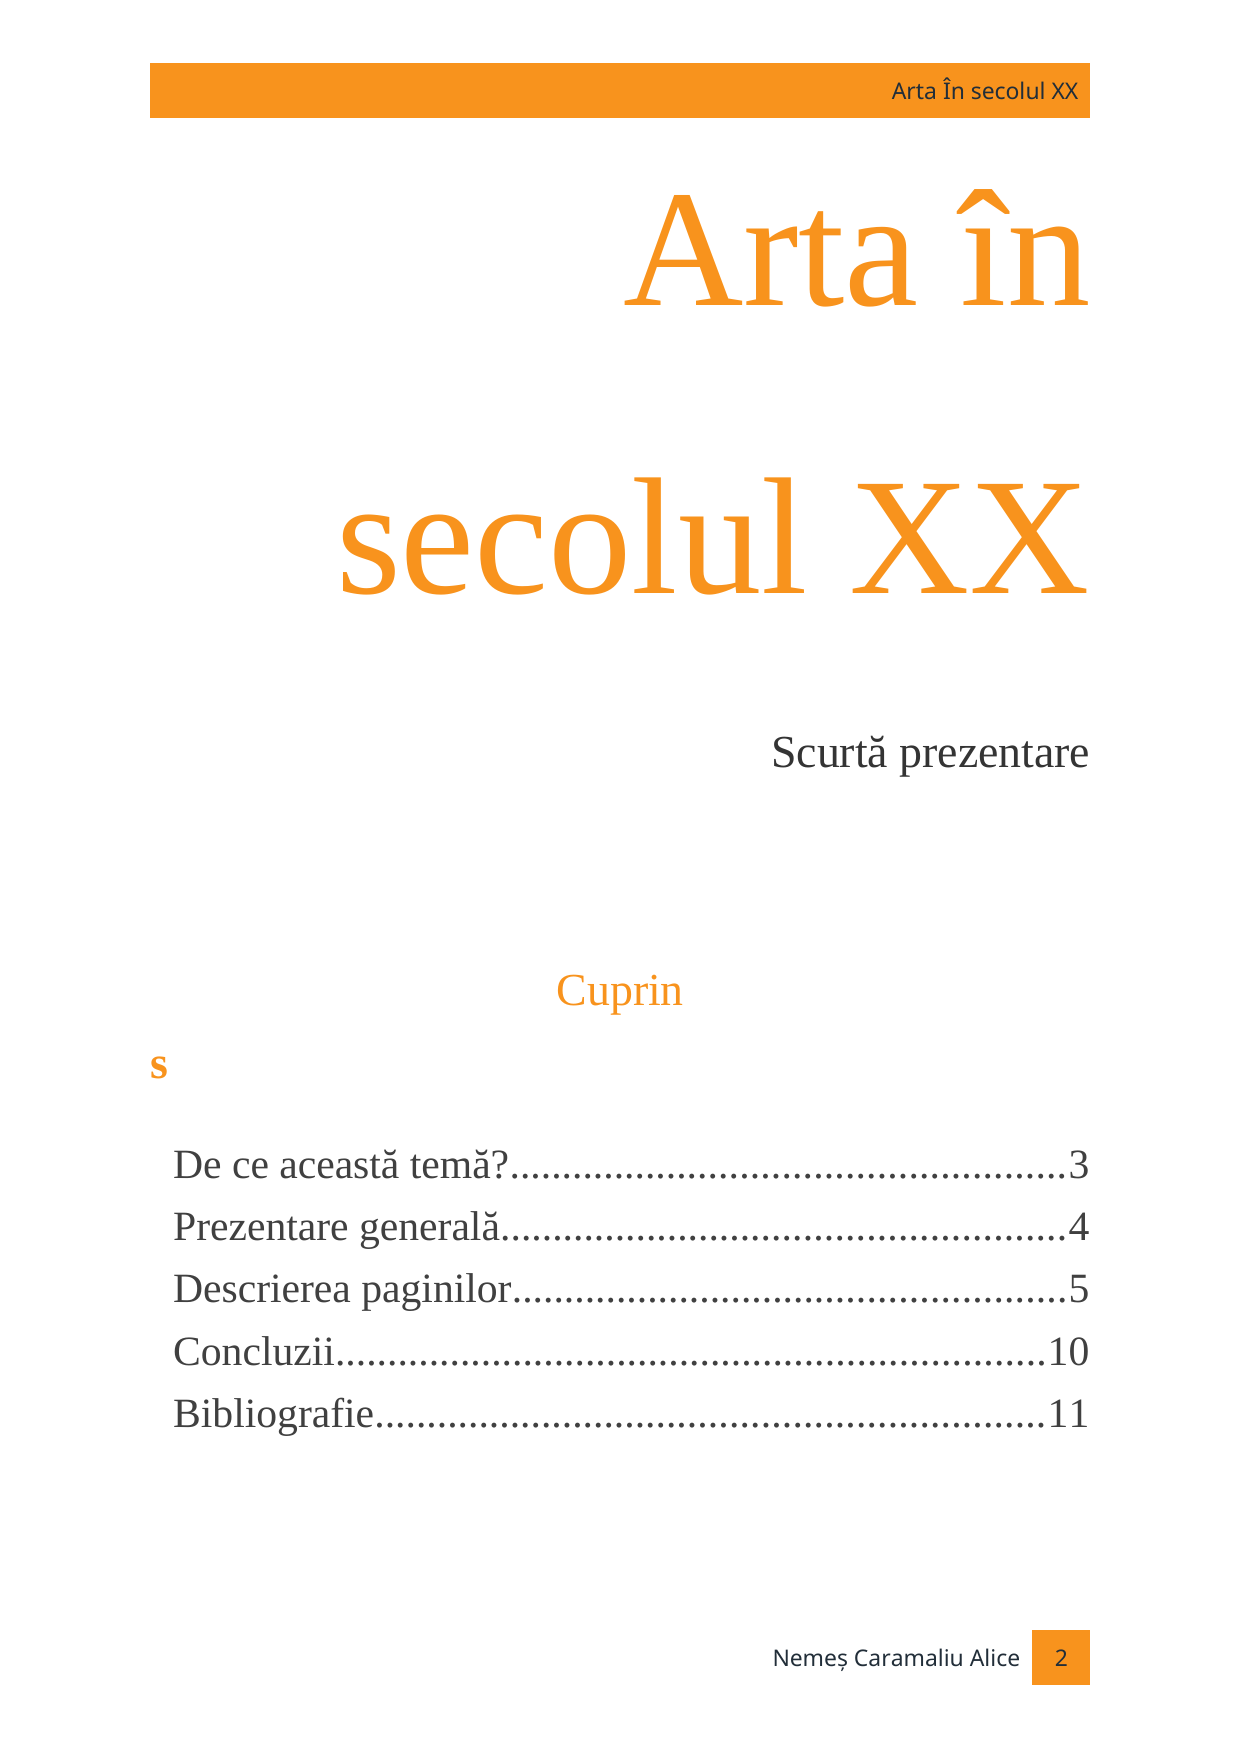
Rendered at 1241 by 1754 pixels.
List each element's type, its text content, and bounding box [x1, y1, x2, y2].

text Scurtă prezentare [150, 725, 1090, 778]
text Arta în secolul XX [150, 150, 1090, 629]
